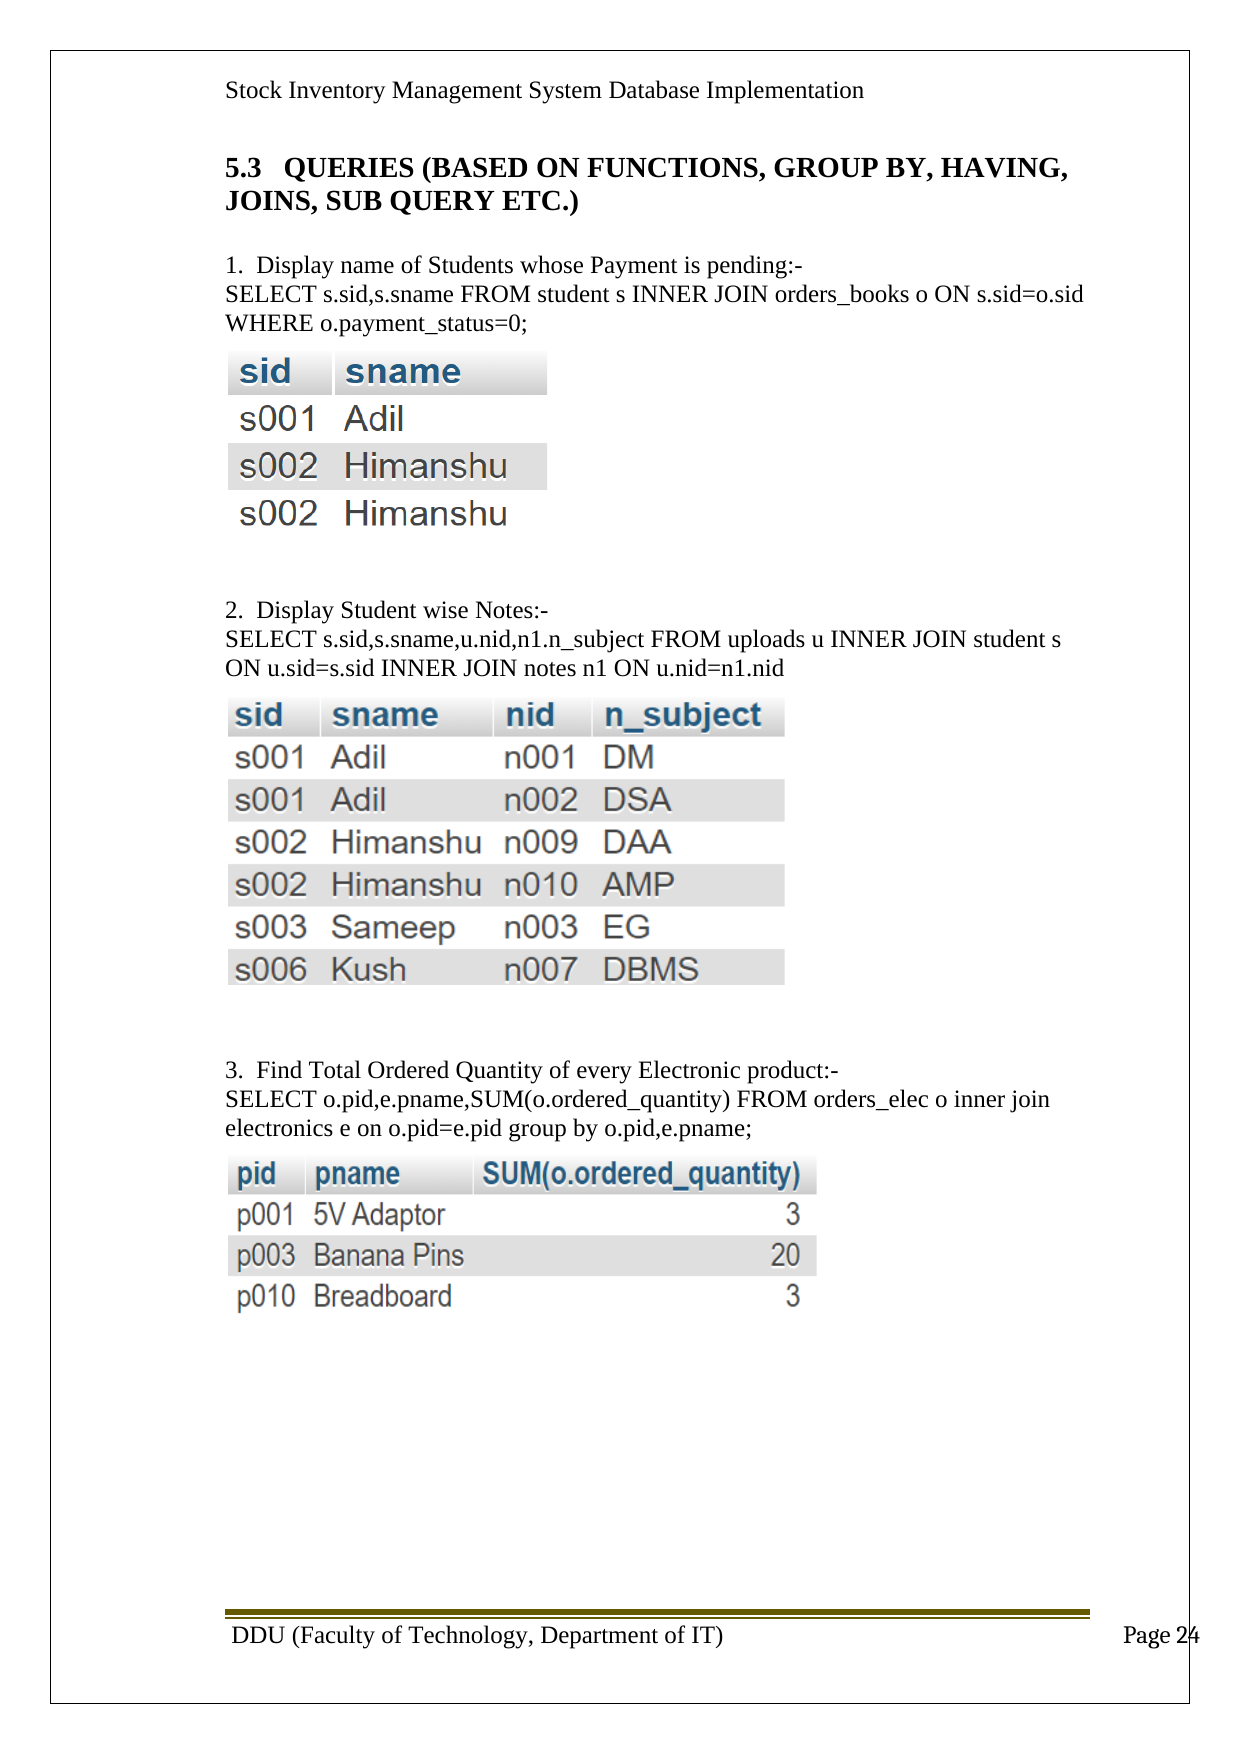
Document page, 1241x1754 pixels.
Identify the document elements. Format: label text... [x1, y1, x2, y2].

text 5.3 QUERIES (BASED ON FUNCTIONS, GROUP BY, HAVING, JOINS, SUB QUERY ETC.) [225, 150, 1090, 217]
text SELECT o.pid,e.pname,SUM(o.ordered_quantity) FROM orders_elec o inner join electronics e on o.pid=e.pid group by o.pid,e.pname; [225, 1084, 1090, 1142]
text 1. Display name of Students whose Payment is pending:- [225, 251, 1090, 279]
text 3. Find Total Ordered Quantity of every Electronic product:- [225, 1056, 1090, 1084]
picture [228, 1155, 817, 1317]
picture [228, 351, 548, 532]
text SELECT s.sid,s.sname FROM student s INNER JOIN orders_books o ON s.sid=o.sid WHERE o.payment_status=0; [225, 279, 1090, 337]
text SELECT s.sid,s.sname,u.nid,n1.n_subject FROM uploads u INNER JOIN student s ON u.sid=s.sid INNER JOIN notes n1 ON u.nid=n1.nid [225, 624, 1090, 682]
picture [228, 697, 785, 985]
text 2. Display Student wise Notes:- [225, 596, 1090, 624]
